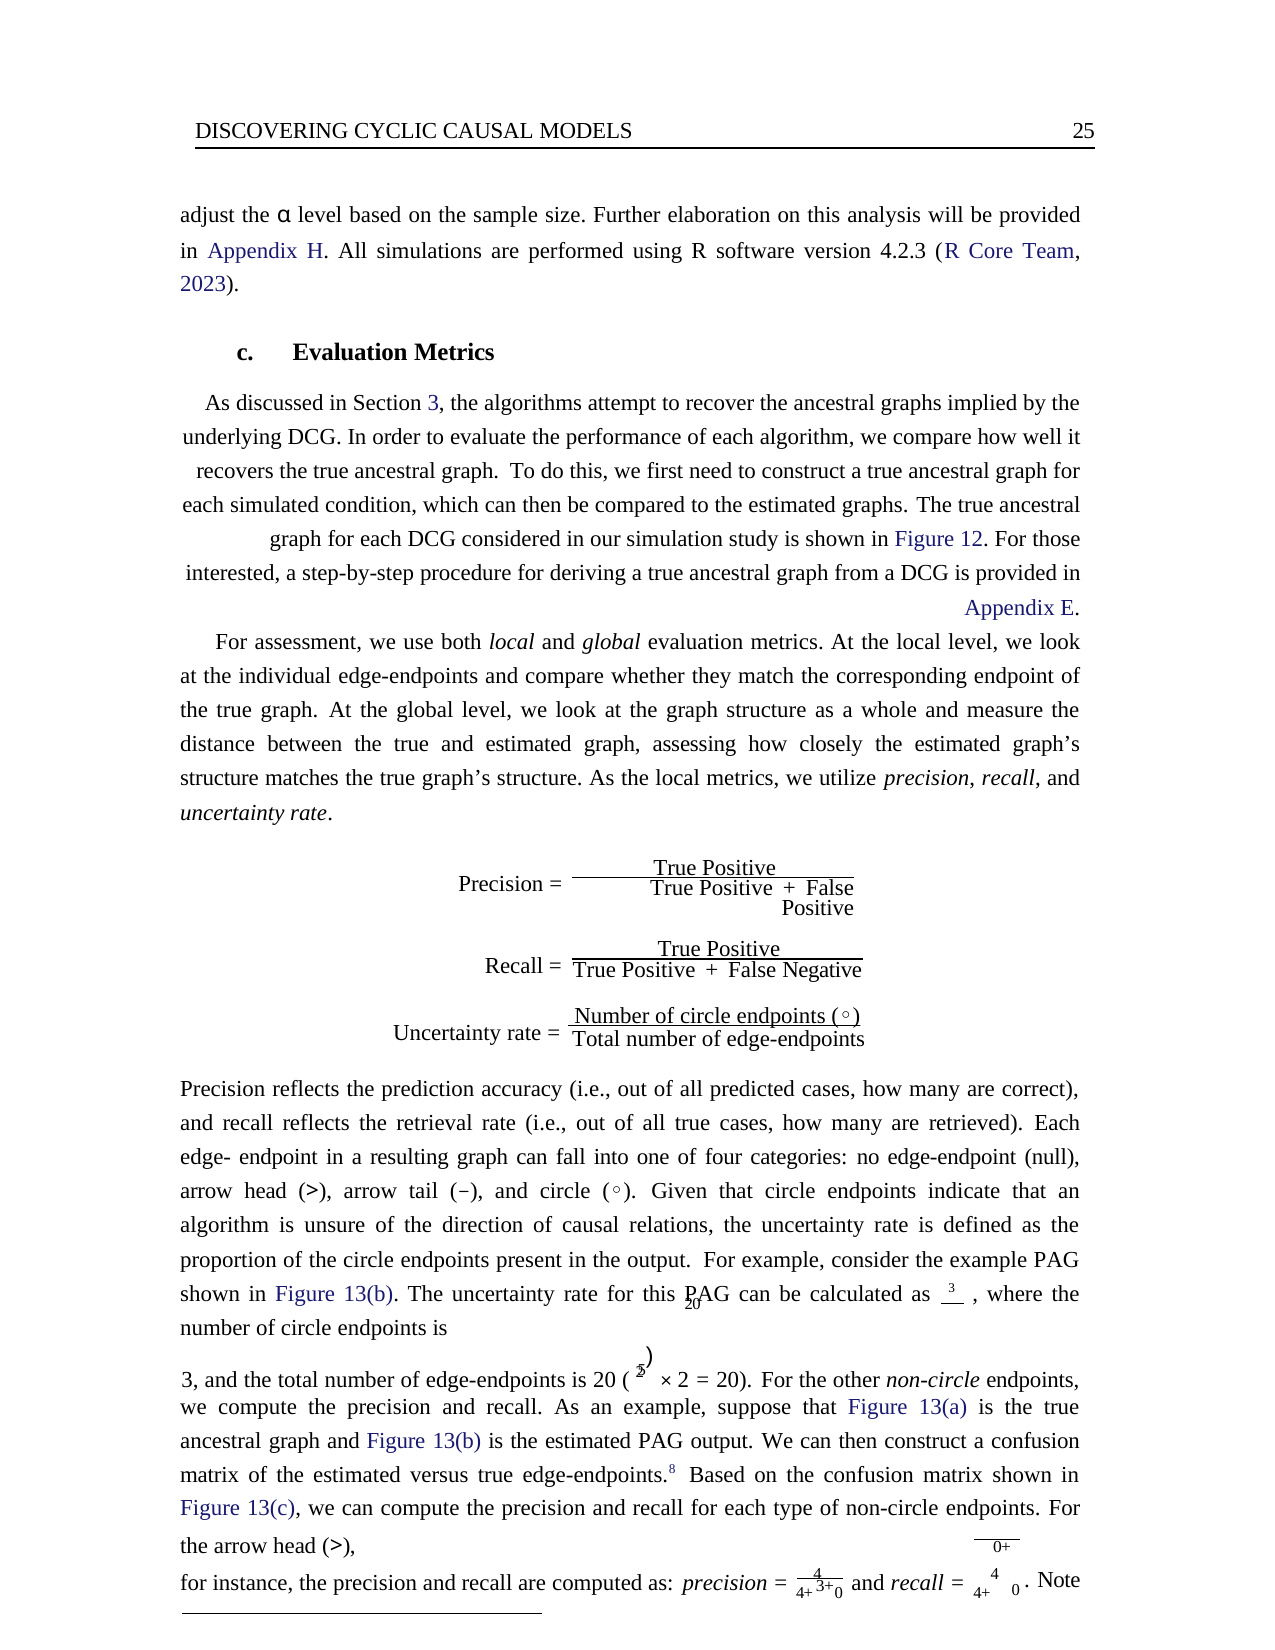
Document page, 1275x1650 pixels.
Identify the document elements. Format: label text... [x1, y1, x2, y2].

text for instance, the precision and recall are computed as: precision = 4+4 [180, 1569, 824, 1595]
text For assessment, we use both local and global evaluation metrics. At the local level, we look at the individual edge-endpoints and compare whether they match the corresponding endpoint of the true graph. At the global level, we look at the graph structure as a whole and measure the distance between the true and estimated graph, assessing how closely the estimated graph’s structure matches the true graph’s structure. As the local metrics, we utilize precision, recall, and uncertainty rate. [180, 628, 1080, 825]
text 3, and the total number of edge-endpoints is 20 ( 5) × 2 = 20). For the other non-circle endpoints, [172, 1342, 1088, 1393]
text Recall = True Positive True Positive + False Negative [484, 932, 862, 982]
text adjust the α level based on the sample size. Further elaboration on this analysis will be provided in Appendix H. All simulations are performed using R software version 4.2.3 (R Core Team, 2023). [180, 198, 1080, 297]
text As discussed in Section 3, the algorithms attempt to recover the ancestral graphs implied by the underlying DCG. In order to evaluate the performance of each algorithm, we compare how well it recovers the true ancestral graph. To do this, we first need to construct a true ancestral graph for each simulated condition, which can then be compared to the estimated graphs. The true ancestral graph for each DCG considered in our simulation study is shown in Figure 12. For those interested, a step-by-step procedure for deriving a true ancestral graph from a DCG is provided in Appendix E. [177, 388, 1080, 620]
text Total number of edge-endpoints [572, 1030, 1135, 1051]
text Uncertainty rate = Number of circle endpoints (◦) [169, 999, 1084, 1030]
text 0 . Note [1011, 1569, 1135, 1592]
subtitle Evaluation Metrics [236, 337, 1135, 366]
text Precision reflects the prediction accuracy (i.e., out of all predicted cases, how many are correct), and recall reflects the retrieval rate (i.e., out of all true cases, how many are retrieved). Each edge- endpoint in a resulting graph can fall into one of four categories: no edge-endpoint (null), arrow head (>), arrow tail (−), and circle (◦). Given that circle endpoints indicate that an algorithm is unsure of the direction of causal relations, the uncertainty rate is defined as the proportion of the circle endpoints present in the output. For example, consider the example PAG shown in Figure 13(b). The uncertainty rate for this PAG can be calculated as 3 , where the number of circle endpoints is [180, 1069, 1080, 1342]
text Precision = True Positive True Positive + False Positive [458, 850, 854, 920]
text we compute the precision and recall. As an example, suppose that Figure 13(a) is the true ancestral graph and Figure 13(b) is the estimated PAG output. We can then construct a confusion matrix of the estimated versus true edge-endpoints.8 Based on the confusion matrix shown in Figure 13(c), we can compute the precision and recall for each type of non-circle endpoints. For the arrow head (>), [180, 1393, 1080, 1561]
text 0 and recall = 4+4 [834, 1569, 1001, 1595]
